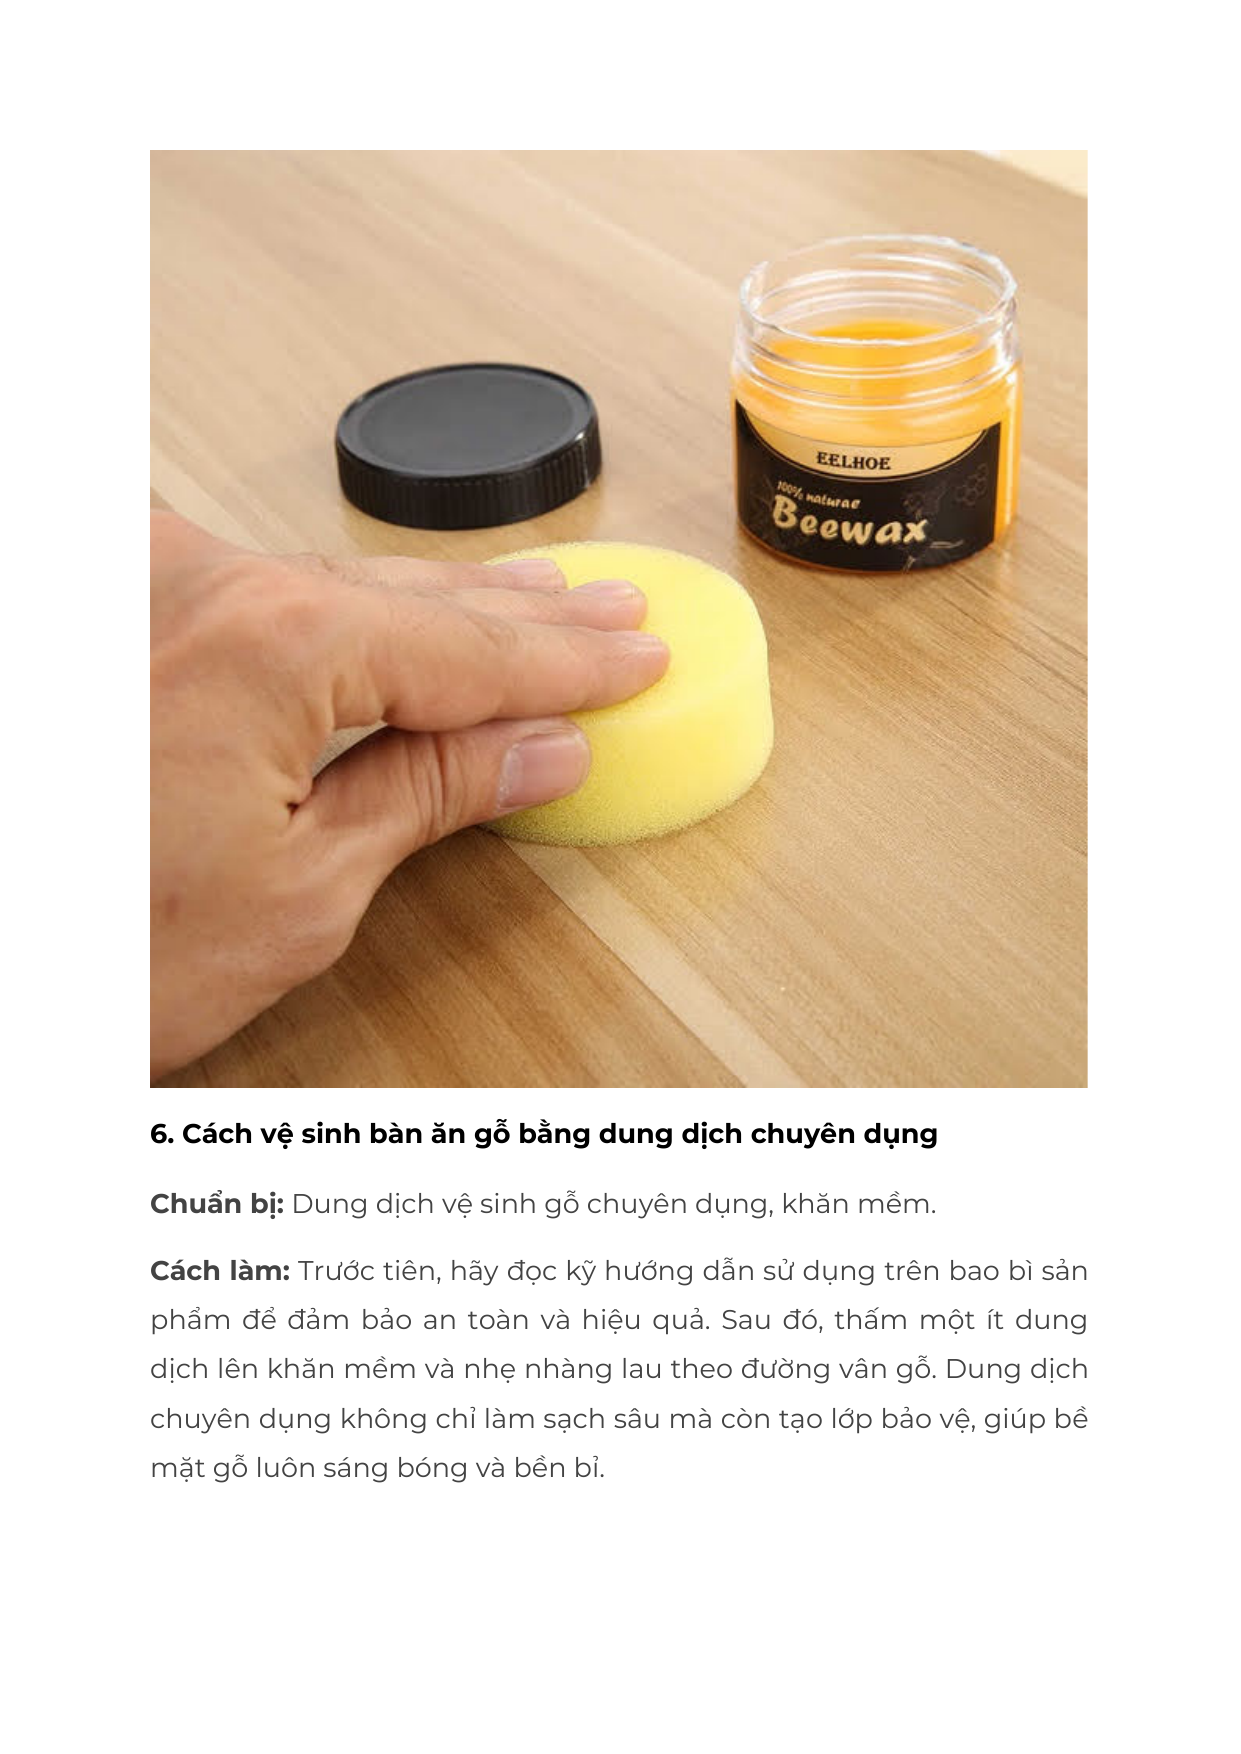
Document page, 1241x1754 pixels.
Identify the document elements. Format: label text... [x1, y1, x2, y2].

picture [150, 150, 1088, 1088]
subtitle 6. Cách vệ sinh bàn ăn gỗ bằng dung dịch chuyên dụng [150, 1117, 1090, 1150]
text Chuẩn bị: Dung dịch vệ sinh gỗ chuyên dụng, khăn mềm. [150, 1188, 1090, 1221]
text Cách làm: Trước tiên, hãy đọc kỹ hướng dẫn sử dụng trên bao bì sản phẩm để đảm bảo an toàn và hiệu quả. Sau đó, thấm một ít dung dịch lên khăn mềm và nhẹ nhàng lau theo đường vân gỗ. Dung dịch chuyên dụng không chỉ làm sạch sâu mà còn tạo lớp bảo vệ, giúp bề mặt gỗ luôn sáng bóng và bền bỉ. [150, 1254, 1090, 1485]
